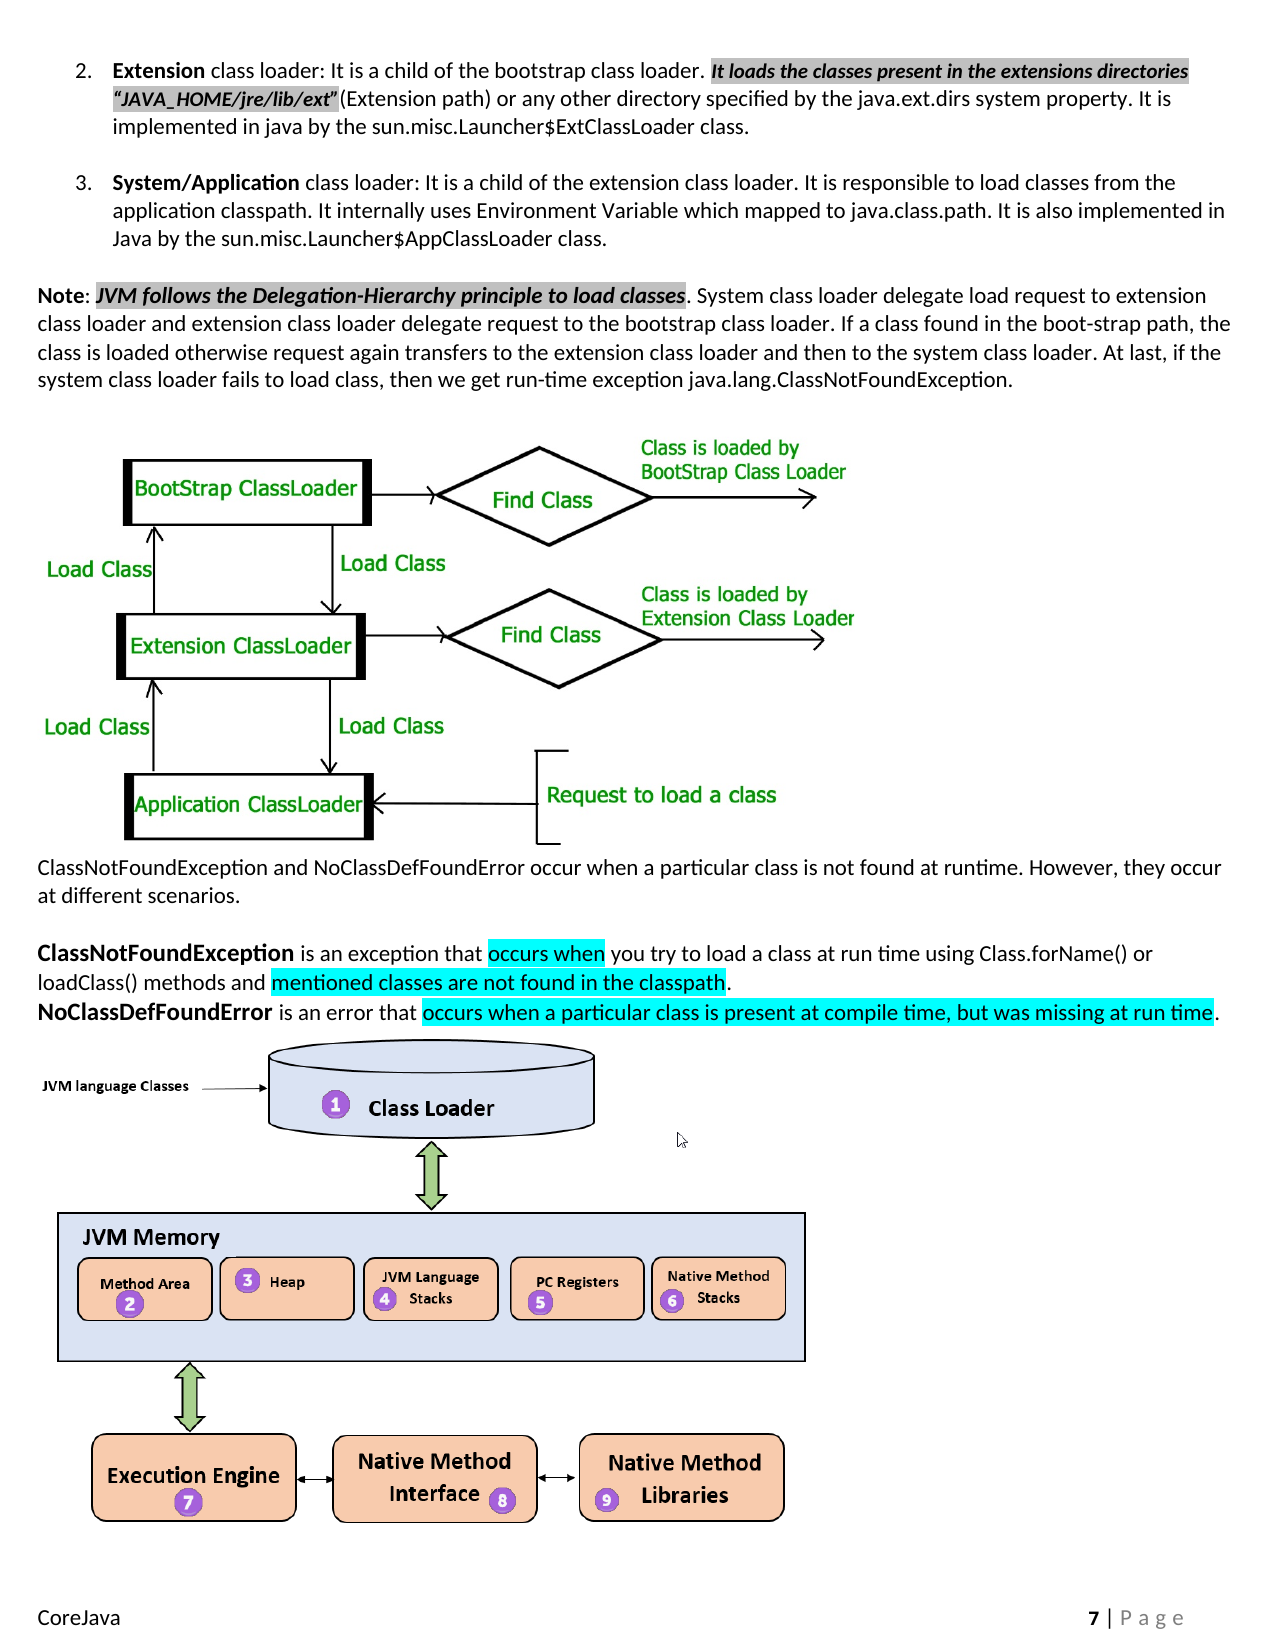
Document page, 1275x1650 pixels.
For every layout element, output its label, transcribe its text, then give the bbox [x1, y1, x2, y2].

list System/Application class loader: It is a child of the extension class loader. It is responsible to load classes from the application classpath. It internally uses Environment Variable which mapped to java.class.path. It is also implemented in Java by the sun.misc.Launcher$AppClassLoader class. [75, 168, 1237, 252]
picture [37, 1026, 814, 1534]
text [37, 282, 1237, 1561]
list Extension class loader: It is a child of the bootstrap class loader. It loads the classes present in the extensions directories “JAVA_HOME/jre/lib/ext”(Extension path) or any other directory specified by the java.ext.dirs system property. It is implemented in java by the sun.misc.Launcher$ExtClassLoader class. [75, 56, 1237, 168]
picture [37, 393, 855, 853]
